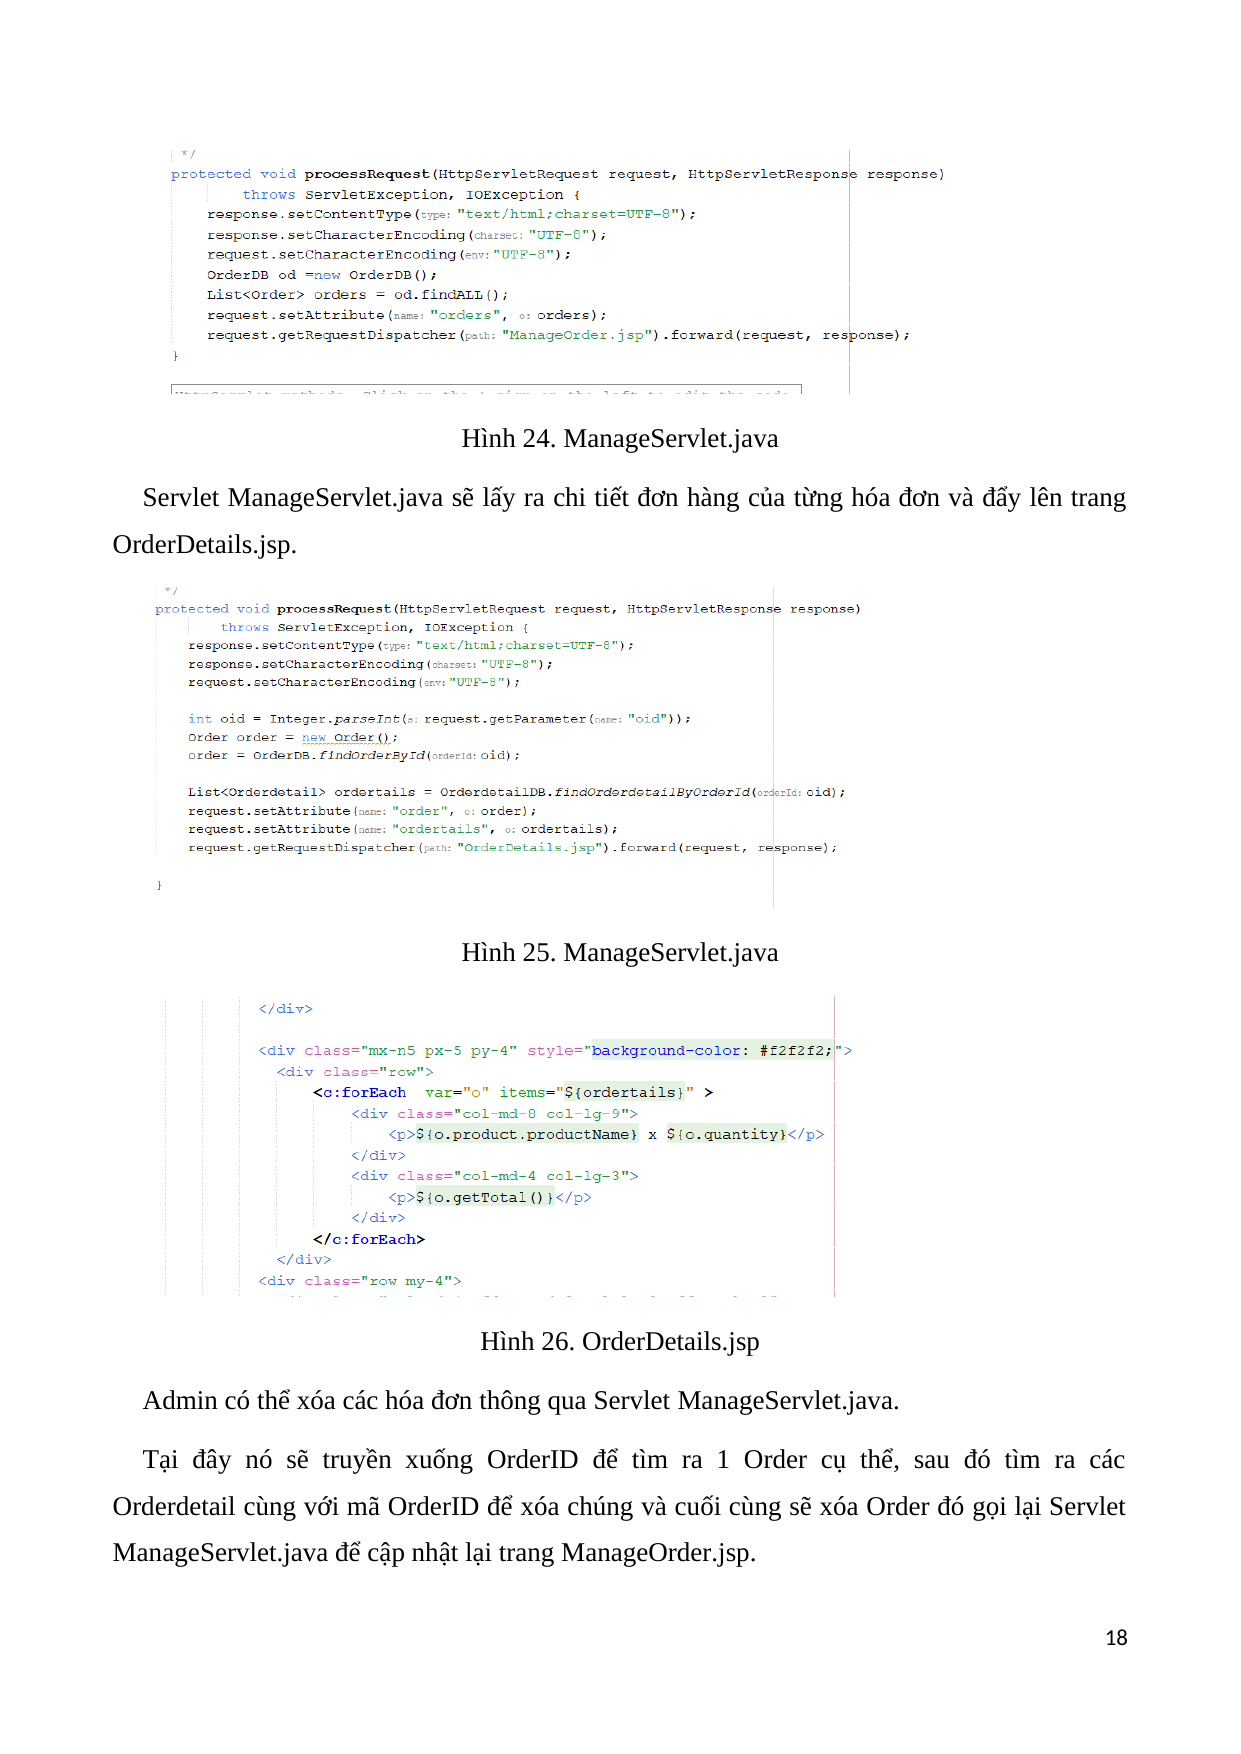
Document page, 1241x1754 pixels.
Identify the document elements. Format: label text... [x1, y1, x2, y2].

text Hình 24. ManageServlet.java [112, 422, 1128, 453]
picture [142, 995, 1009, 1297]
text Hình 26. OrderDetails.jsp [112, 1325, 1128, 1356]
text Admin có thể xóa các hóa đơn thông qua Servlet ManageServlet.java. [112, 1384, 1128, 1415]
picture [142, 150, 1009, 394]
text Servlet ManageServlet.java sẽ lấy ra chi tiết đơn hàng của từng hóa đơn và đẩy lên trang OrderDetails.jsp. [112, 481, 1128, 559]
text Hình 25. ManageServlet.java [112, 936, 1128, 967]
picture [142, 587, 1009, 908]
text Tại đây nó sẽ truyền xuống OrderID để tìm ra 1 Order cụ thể, sau đó tìm ra các Orderdetail cùng với mã OrderID để xóa chúng và cuối cùng sẽ xóa Order đó gọi lại Servlet ManageServlet.java để cập nhật lại trang ManageOrder.jsp. [112, 1443, 1128, 1568]
